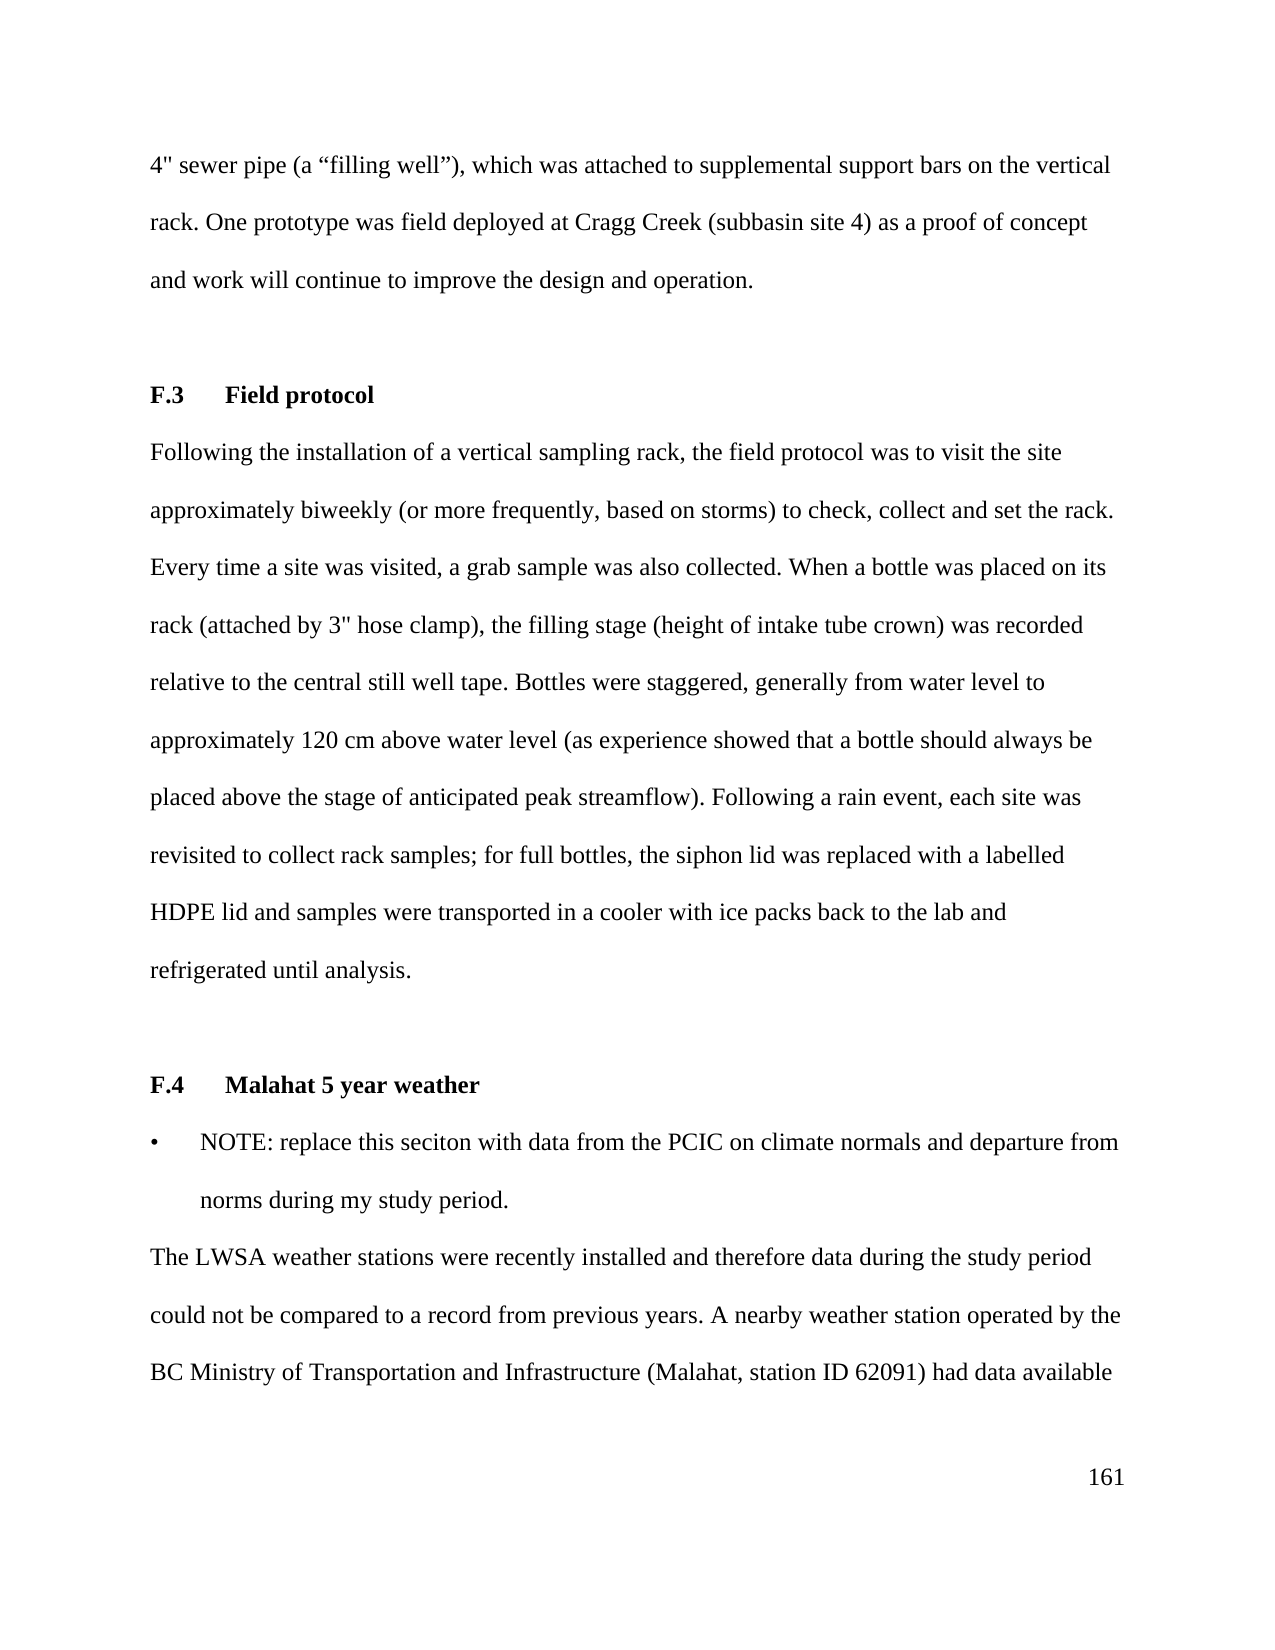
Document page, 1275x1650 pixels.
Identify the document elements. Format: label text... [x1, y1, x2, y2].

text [150, 150, 1125, 294]
list NOTE: replace this seciton with data from the PCIC on climate normals and departure from norms during my study period. [150, 1127, 1125, 1214]
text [150, 1242, 1125, 1386]
text Following the installation of a vertical sampling rack, the field protocol was to visit the site approximately biweekly (or more frequently, based on storms) to check, collect and set the rack. Every time a site was visited, a grab sample was also collected. When a bottle was placed on its rack (attached by 3" hose clamp), the filling stage (height of intake tube crown) was recorded relative to the central still well tape. Bottles were staggered, generally from water level to approximately 120 cm above water level (as experience showed that a bottle should always be placed above the stage of anticipated peak streamflow). Following a rain event, each site was revisited to collect rack samples; for full bottles, the siphon lid was replaced with a labelled HDPE lid and samples were transported in a cooler with ice packs back to the lab and refrigerated until analysis. [150, 437, 1125, 984]
subtitle Field protocol [150, 380, 1125, 409]
subtitle Malahat 5 year weather [150, 1070, 1125, 1099]
